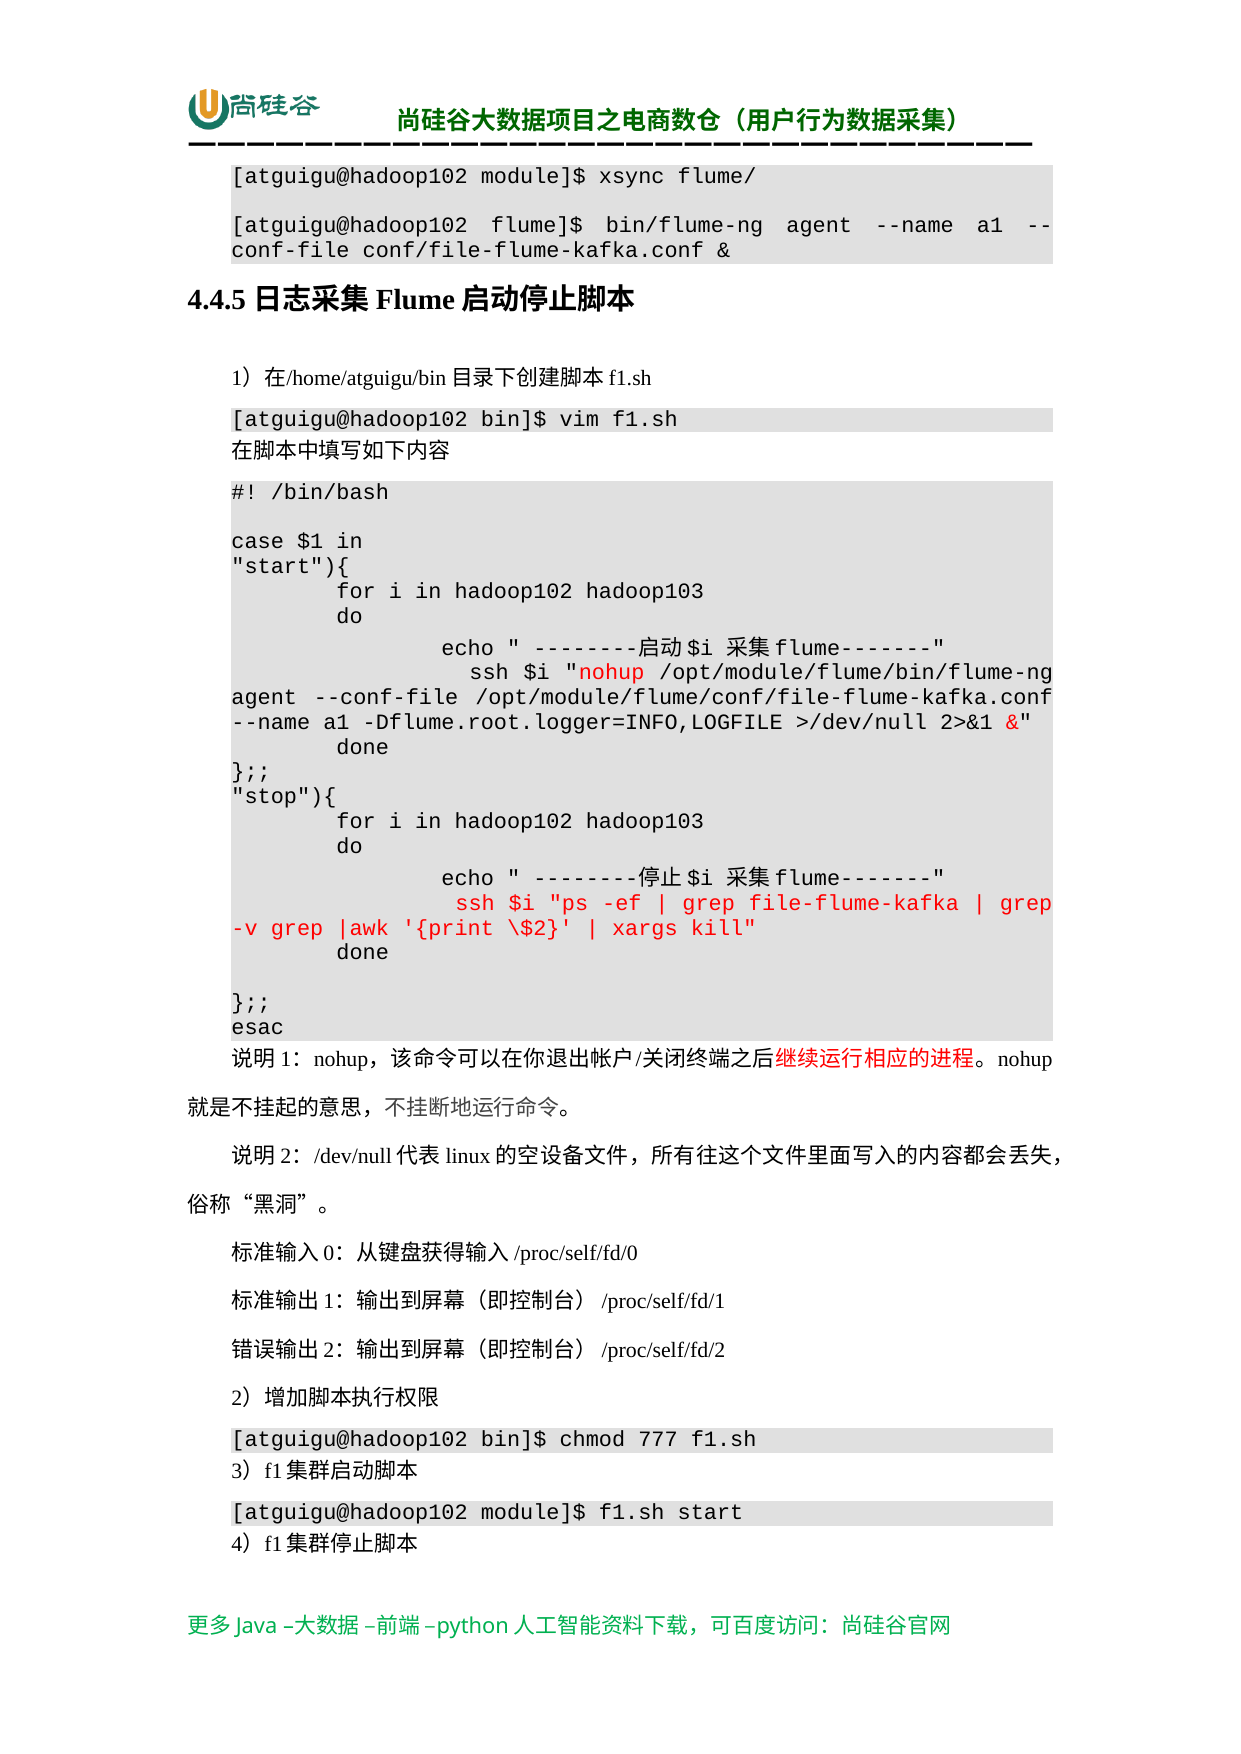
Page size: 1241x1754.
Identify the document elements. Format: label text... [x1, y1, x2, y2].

text "stop"){ [231, 786, 1053, 810]
text for i in hadoop102 hadoop103 [231, 580, 1053, 605]
text 说明1：nohup，该命令可以在你退出帐户/关闭终端之后继续运行相应的进程。nohup就是不挂起的意思，不挂断地运行命令。 [187, 1041, 1053, 1122]
text echo " --------停止 $i 采集flume-------" [231, 860, 1053, 892]
text [atguigu@hadoop102 bin]$ vim f1.sh [231, 408, 1053, 432]
text [atguigu@hadoop102 flume]$ bin/flume-ng agent --name a1 --conf-file conf/file-flume-kafka.conf & [231, 214, 1053, 264]
text [atguigu@hadoop102 module]$ xsync flume/ [231, 165, 1053, 189]
text 在脚本中填写如下内容 [187, 432, 1053, 465]
text ssh $i "ps -ef | grep file-flume-kafka | grep -v grep |awk '{print \$2}' | xargs kill" [231, 892, 1053, 941]
picture [187, 88, 320, 130]
text [atguigu@hadoop102 module]$ f1.sh start [231, 1501, 1053, 1526]
text };; [231, 761, 1053, 786]
text };; [231, 991, 1053, 1016]
text "start"){ [231, 555, 1053, 580]
subtitle 4.4.5 日志采集Flume启动停止脚本 [187, 264, 1053, 329]
text 标准输入0：从键盘获得输入 /proc/self/fd/0 [187, 1235, 1053, 1267]
text 标准输出1：输出到屏幕（即控制台） /proc/self/fd/1 [187, 1283, 1053, 1316]
text echo " --------启动 $i 采集flume-------" [231, 629, 1053, 662]
text 4）f1集群停止脚本 [187, 1526, 1053, 1558]
text [atguigu@hadoop102 bin]$ chmod 777 f1.sh [231, 1428, 1053, 1453]
text done [231, 736, 1053, 761]
text ssh $i "nohup /opt/module/flume/bin/flume-ng agent --conf-file /opt/module/flume/conf/file-flume-kafka.conf --name a1 -Dflume.root.logger=INFO,LOGFILE >/dev/null 2>&1 &" [231, 662, 1053, 736]
text case $1 in [231, 530, 1053, 555]
text 1）在/home/atguigu/bin目录下创建脚本f1.sh [187, 359, 1053, 392]
text #! /bin/bash [231, 481, 1053, 506]
text 2）增加脚本执行权限 [187, 1380, 1053, 1412]
text 错误输出2：输出到屏幕（即控制台） /proc/self/fd/2 [187, 1331, 1053, 1364]
text done [231, 941, 1053, 966]
text 3）f1集群启动脚本 [187, 1453, 1053, 1485]
text esac [231, 1016, 1053, 1041]
text 说明2：/dev/null代表linux的空设备文件，所有往这个文件里面写入的内容都会丢失，俗称“黑洞”。 [187, 1138, 1053, 1219]
text do [231, 605, 1053, 629]
text for i in hadoop102 hadoop103 [231, 810, 1053, 835]
text do [231, 835, 1053, 860]
